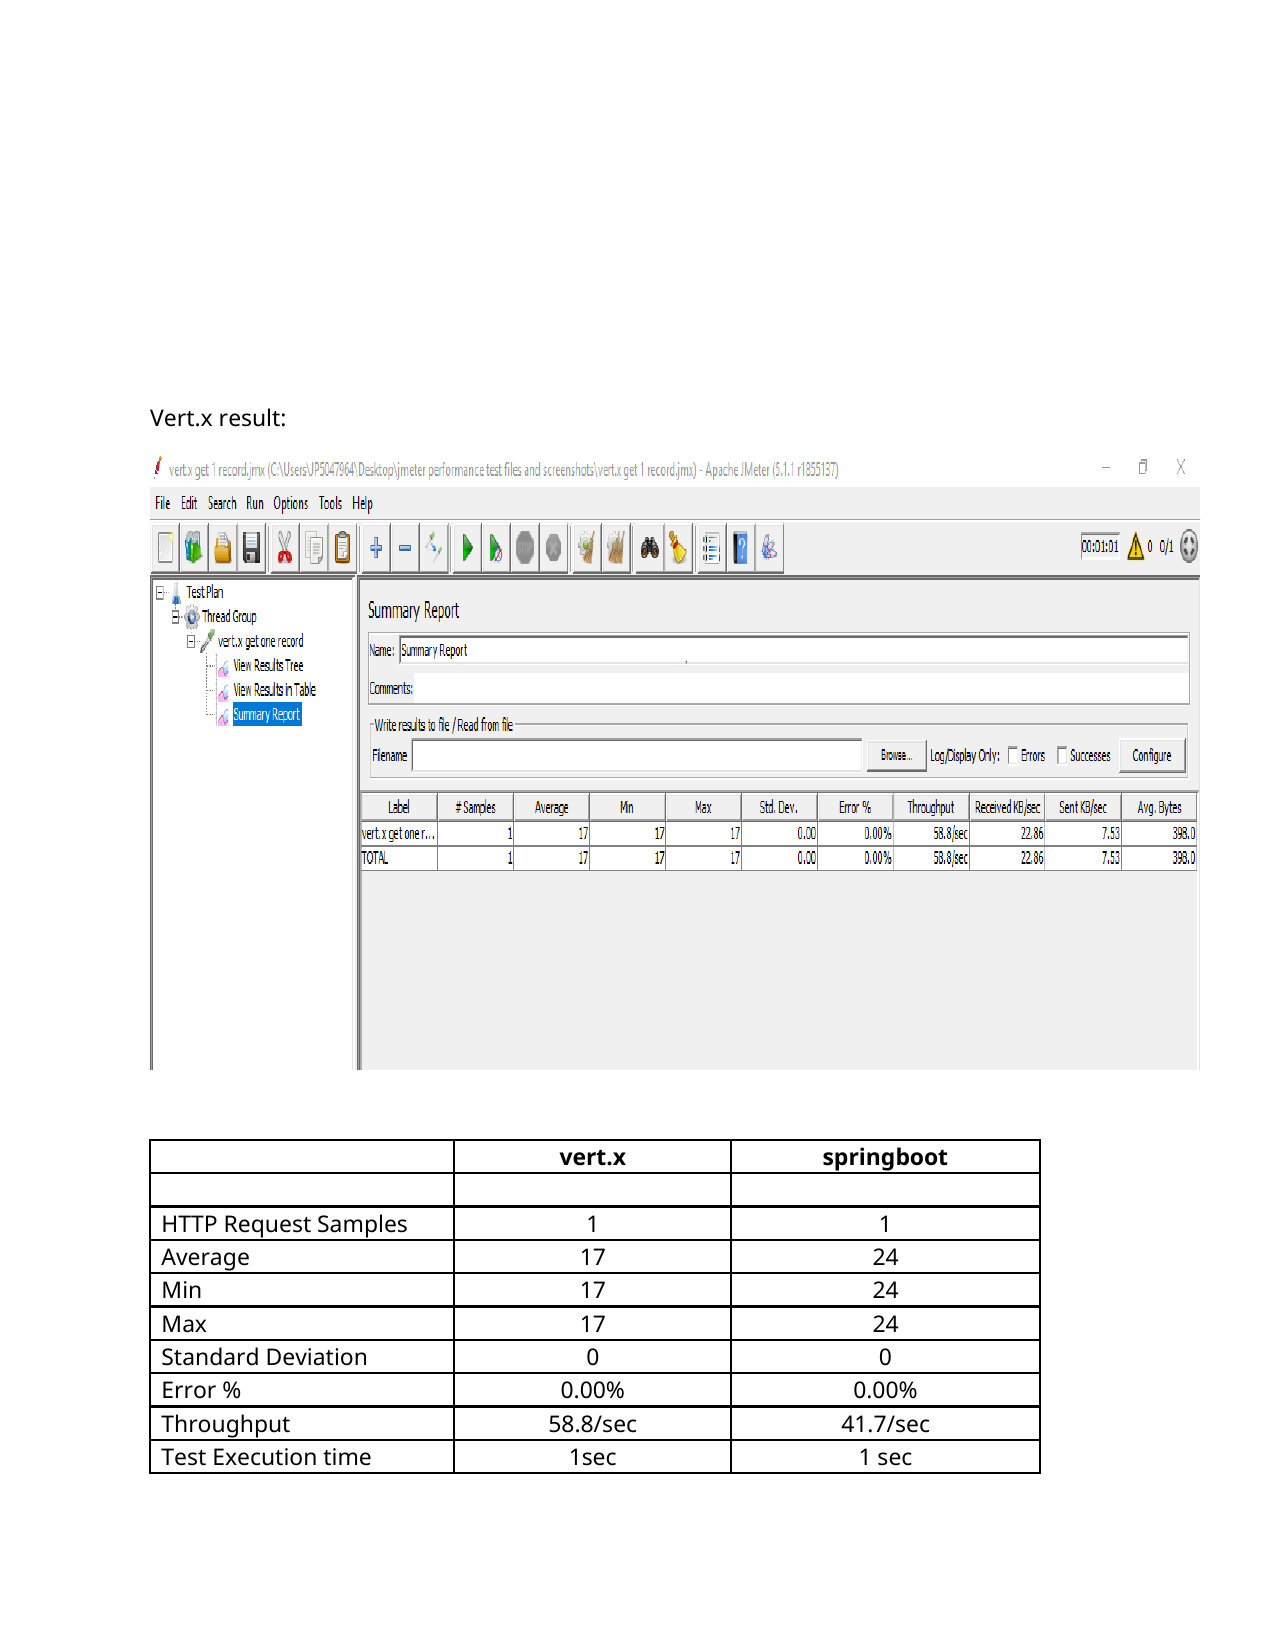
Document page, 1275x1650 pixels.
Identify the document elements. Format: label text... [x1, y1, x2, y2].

table_cell 17 [455, 1241, 730, 1272]
table_cell 24 [732, 1241, 1039, 1272]
table_header [151, 1141, 453, 1172]
table_cell Max [151, 1308, 453, 1339]
table_cell 0 [455, 1341, 730, 1372]
table_cell [151, 1174, 453, 1205]
table_cell Throughput [151, 1408, 453, 1439]
table_cell [732, 1174, 1039, 1205]
table_cell 17 [455, 1274, 730, 1305]
table_cell Min [151, 1274, 453, 1305]
table_cell Average [151, 1241, 453, 1272]
table_cell 41.7/sec [732, 1408, 1039, 1439]
table_header vert.x [455, 1141, 730, 1172]
table_cell Test Execution time [151, 1441, 453, 1472]
table_cell 1 sec [732, 1441, 1039, 1472]
text Vert.x result: [150, 402, 1125, 433]
table_cell 1 [455, 1208, 730, 1239]
table_cell [455, 1174, 730, 1205]
picture [150, 452, 1200, 1070]
table_cell 24 [732, 1308, 1039, 1339]
table_cell 58.8/sec [455, 1408, 730, 1439]
table_cell 1 [732, 1208, 1039, 1239]
table_cell 0.00% [455, 1374, 730, 1405]
table_cell Error % [151, 1374, 453, 1405]
table_cell 1sec [455, 1441, 730, 1472]
table_header springboot [732, 1141, 1039, 1172]
table_cell 0.00% [732, 1374, 1039, 1405]
table_cell 24 [732, 1274, 1039, 1305]
table_cell 17 [455, 1308, 730, 1339]
table_cell Standard Deviation [151, 1341, 453, 1372]
table_cell 0 [732, 1341, 1039, 1372]
table_cell HTTP Request Samples [151, 1208, 453, 1239]
